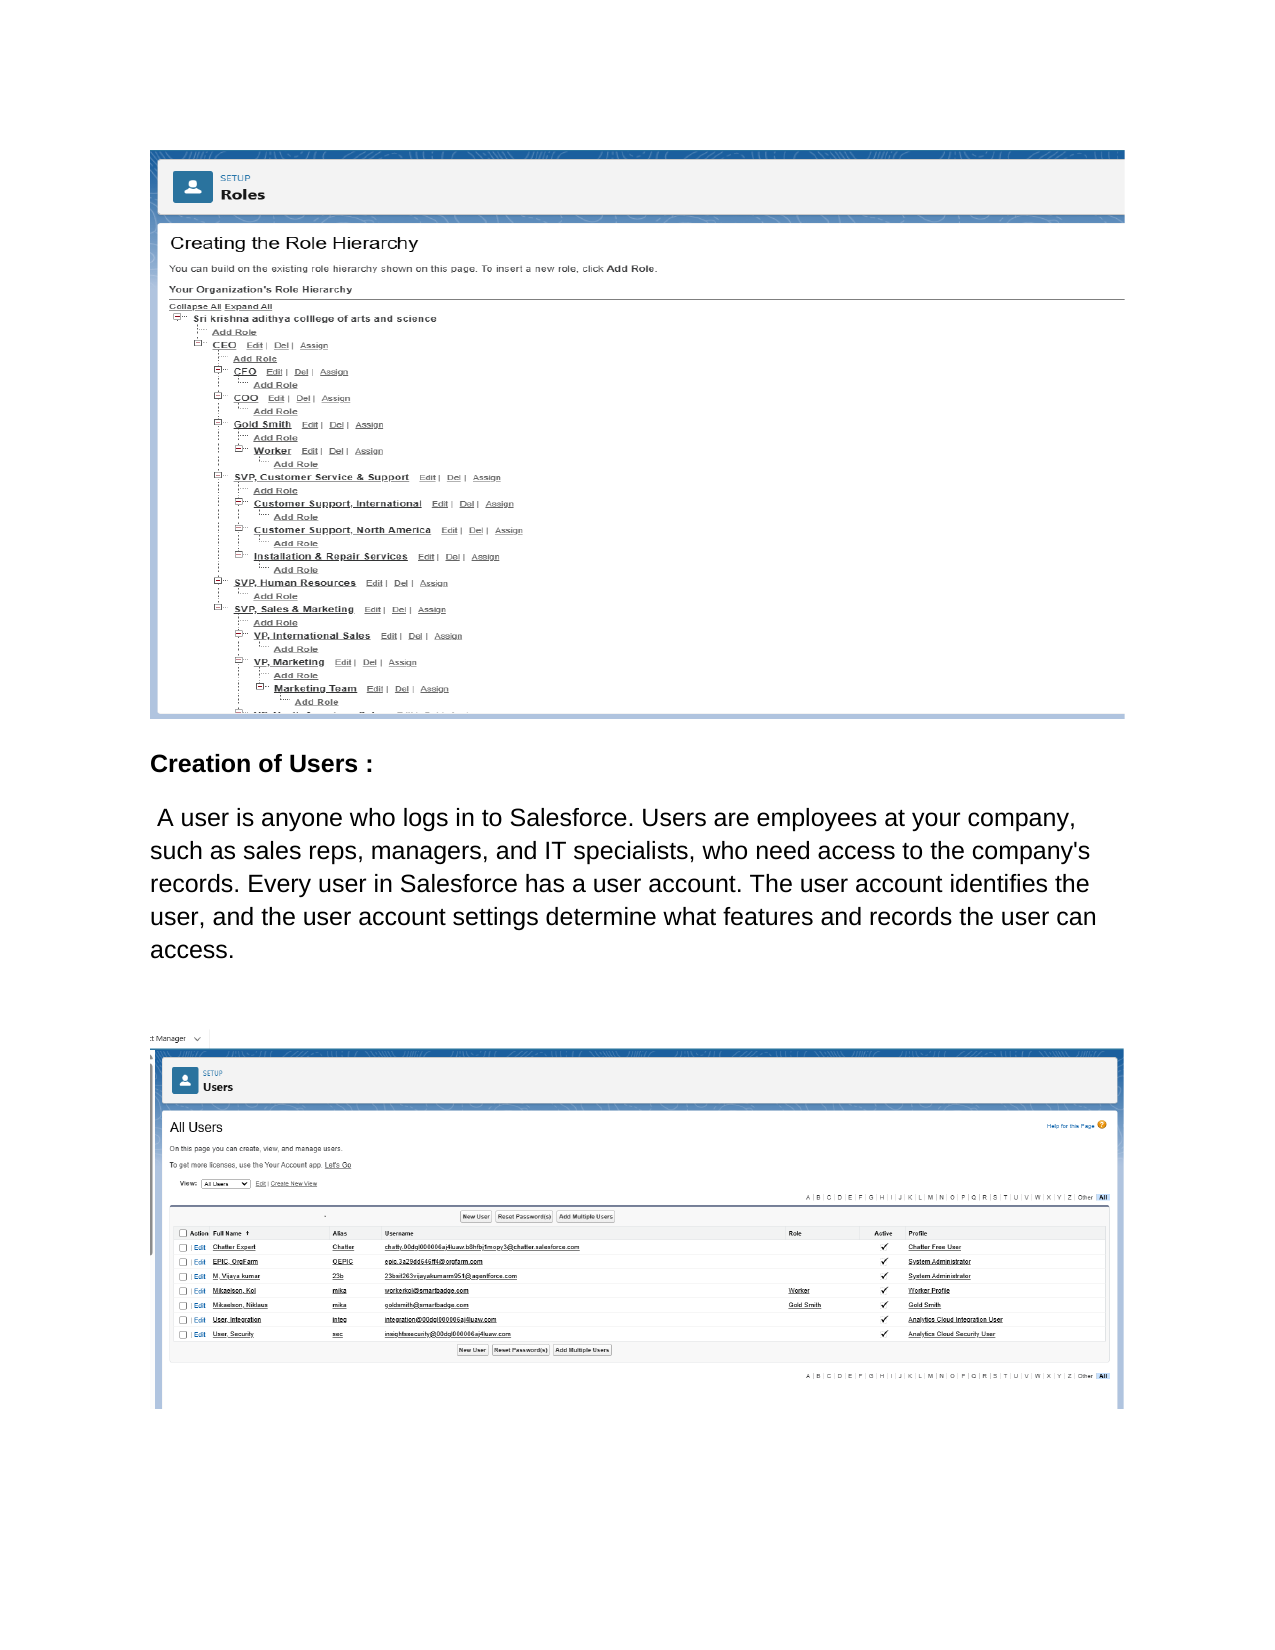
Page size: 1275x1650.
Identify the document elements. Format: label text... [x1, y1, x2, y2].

picture [150, 1021, 1124, 1409]
text Creation of Users : [150, 749, 1125, 778]
picture [150, 150, 1125, 719]
text A user is anyone who logs in to Salesforce. Users are employees at your company, such as sales reps, managers, and IT specialists, who need access to the company's records. Every user in Salesforce has a user account. The user account identifies the user, and the user account settings determine what features and records the user can access. [150, 803, 1125, 964]
